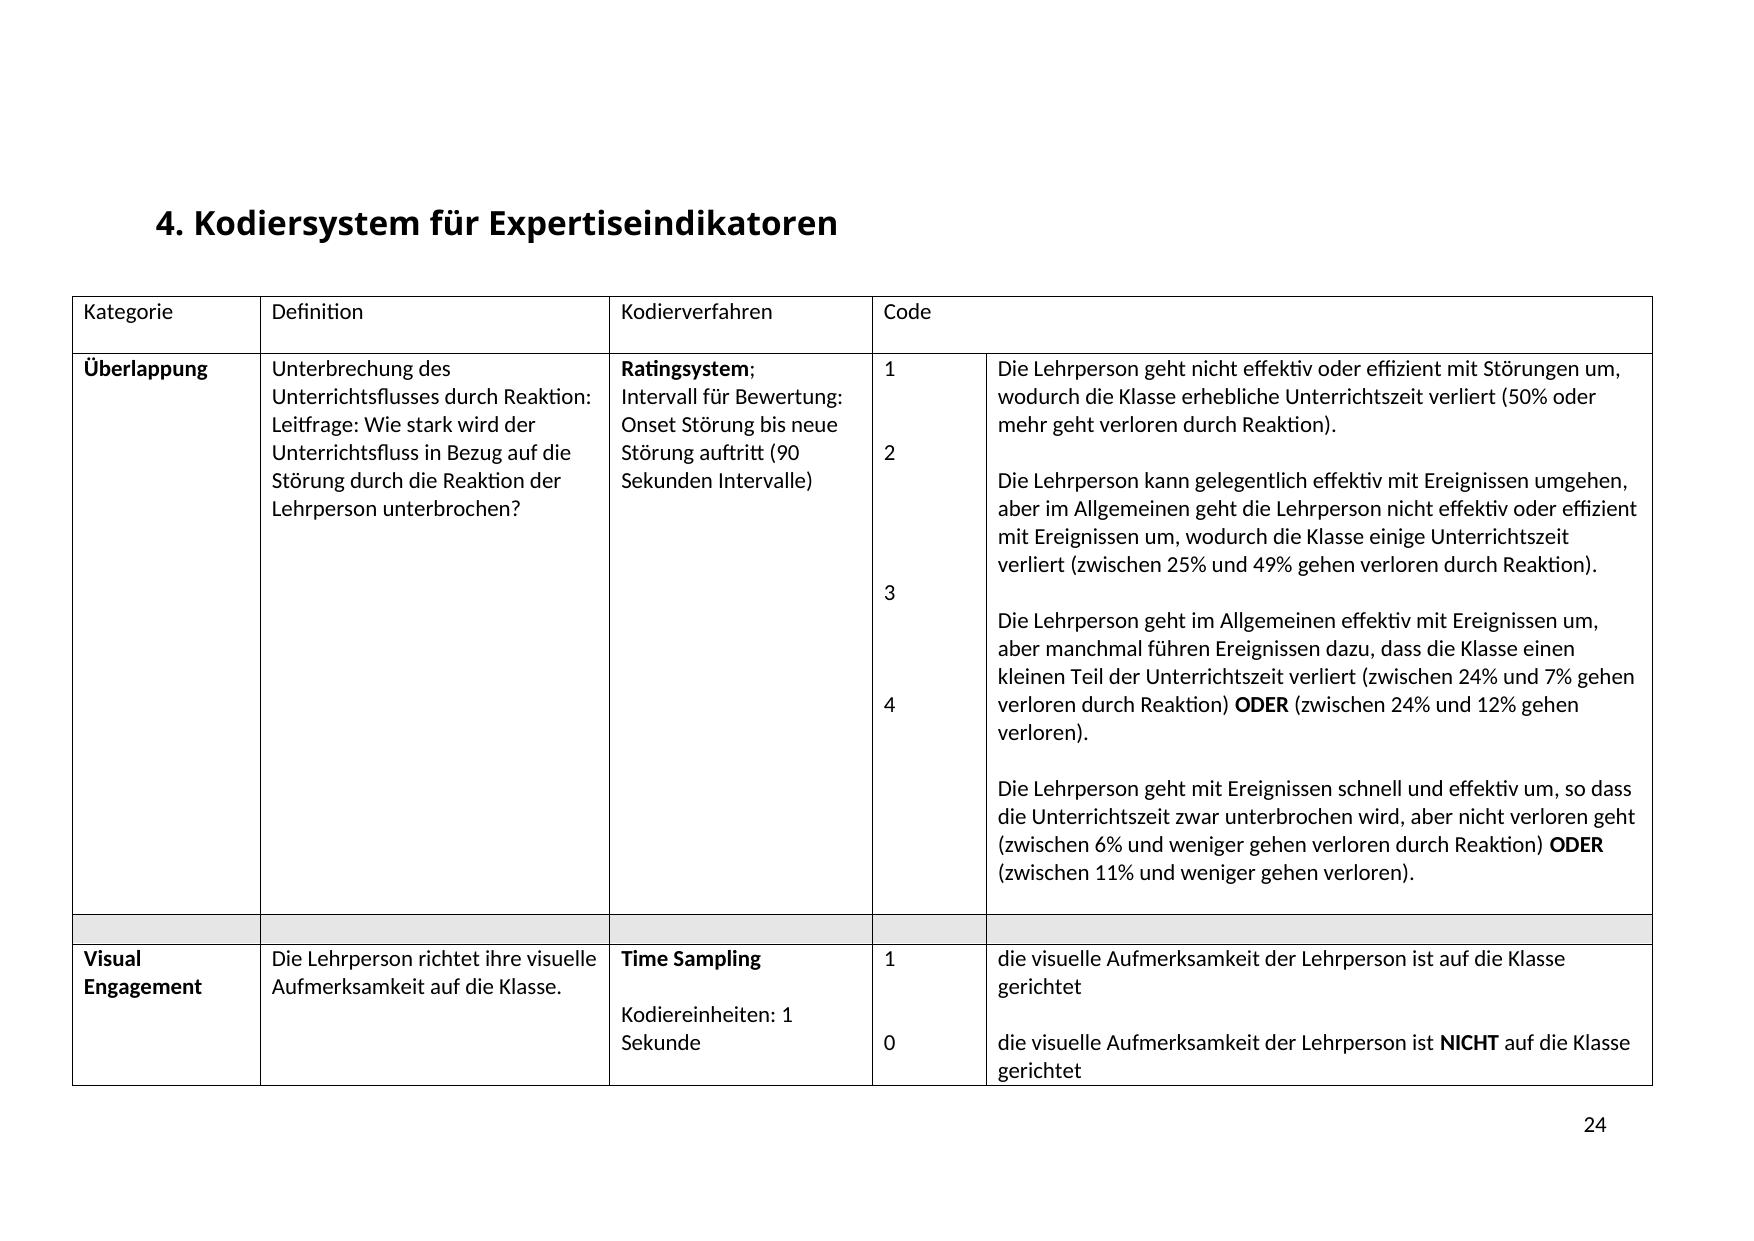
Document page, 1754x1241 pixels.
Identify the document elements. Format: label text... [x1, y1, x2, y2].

table_cell [261, 915, 609, 943]
table_header Kodierverfahren [610, 297, 872, 353]
table_cell [987, 915, 1652, 943]
table_cell Unterbrechung des Unterrichtsflusses durch Reaktion: Leitfrage: Wie stark wird der Unterrichtsfluss in Bezug auf die Störung durch die Reaktion der Lehrperson unterbrochen? [261, 354, 609, 914]
table_cell 1 2 3 4 [873, 354, 986, 914]
table_header Definition [261, 297, 609, 353]
table_cell Die Lehrperson geht nicht effektiv oder effizient mit Störungen um, wodurch die Klasse erhebliche Unterrichtszeit verliert (50% oder mehr geht verloren durch Reaktion). Die Lehrperson kann gelegentlich effektiv mit Ereignissen umgehen, aber im Allgemeinen geht die Lehrperson nicht effektiv oder effizient mit Ereignissen um, wodurch die Klasse einige Unterrichtszeit verliert (zwischen 25% und 49% gehen verloren durch Reaktion). Die Lehrperson geht im Allgemeinen effektiv mit Ereignissen um, aber manchmal führen Ereignissen dazu, dass die Klasse einen kleinen Teil der Unterrichtszeit verliert (zwischen 24% und 7% gehen verloren durch Reaktion) ODER (zwischen 24% und 12% gehen verloren). Die Lehrperson geht mit Ereignissen schnell und effektiv um, so dass die Unterrichtszeit zwar unterbrochen wird, aber nicht verloren geht (zwischen 6% und weniger gehen verloren durch Reaktion) ODER (zwischen 11% und weniger gehen verloren). [987, 354, 1652, 914]
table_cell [261, 945, 609, 1084]
table_cell Ratingsystem; Intervall für Bewertung: Onset Störung bis neue Störung auftritt (90 Sekunden Intervalle) [610, 354, 872, 914]
subtitle Kodiersystem für Expertiseindikatoren [156, 200, 1606, 245]
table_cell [987, 945, 1652, 1084]
table_cell [610, 915, 872, 943]
table_cell Visual Engagement [73, 945, 260, 1084]
table_cell 1 0 0 [873, 945, 986, 1084]
table_cell Überlappung [73, 354, 260, 914]
table_cell [873, 915, 986, 943]
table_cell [610, 945, 872, 1084]
table_header Code [873, 297, 1652, 353]
table_header Kategorie [73, 297, 260, 353]
table_cell [73, 915, 260, 943]
